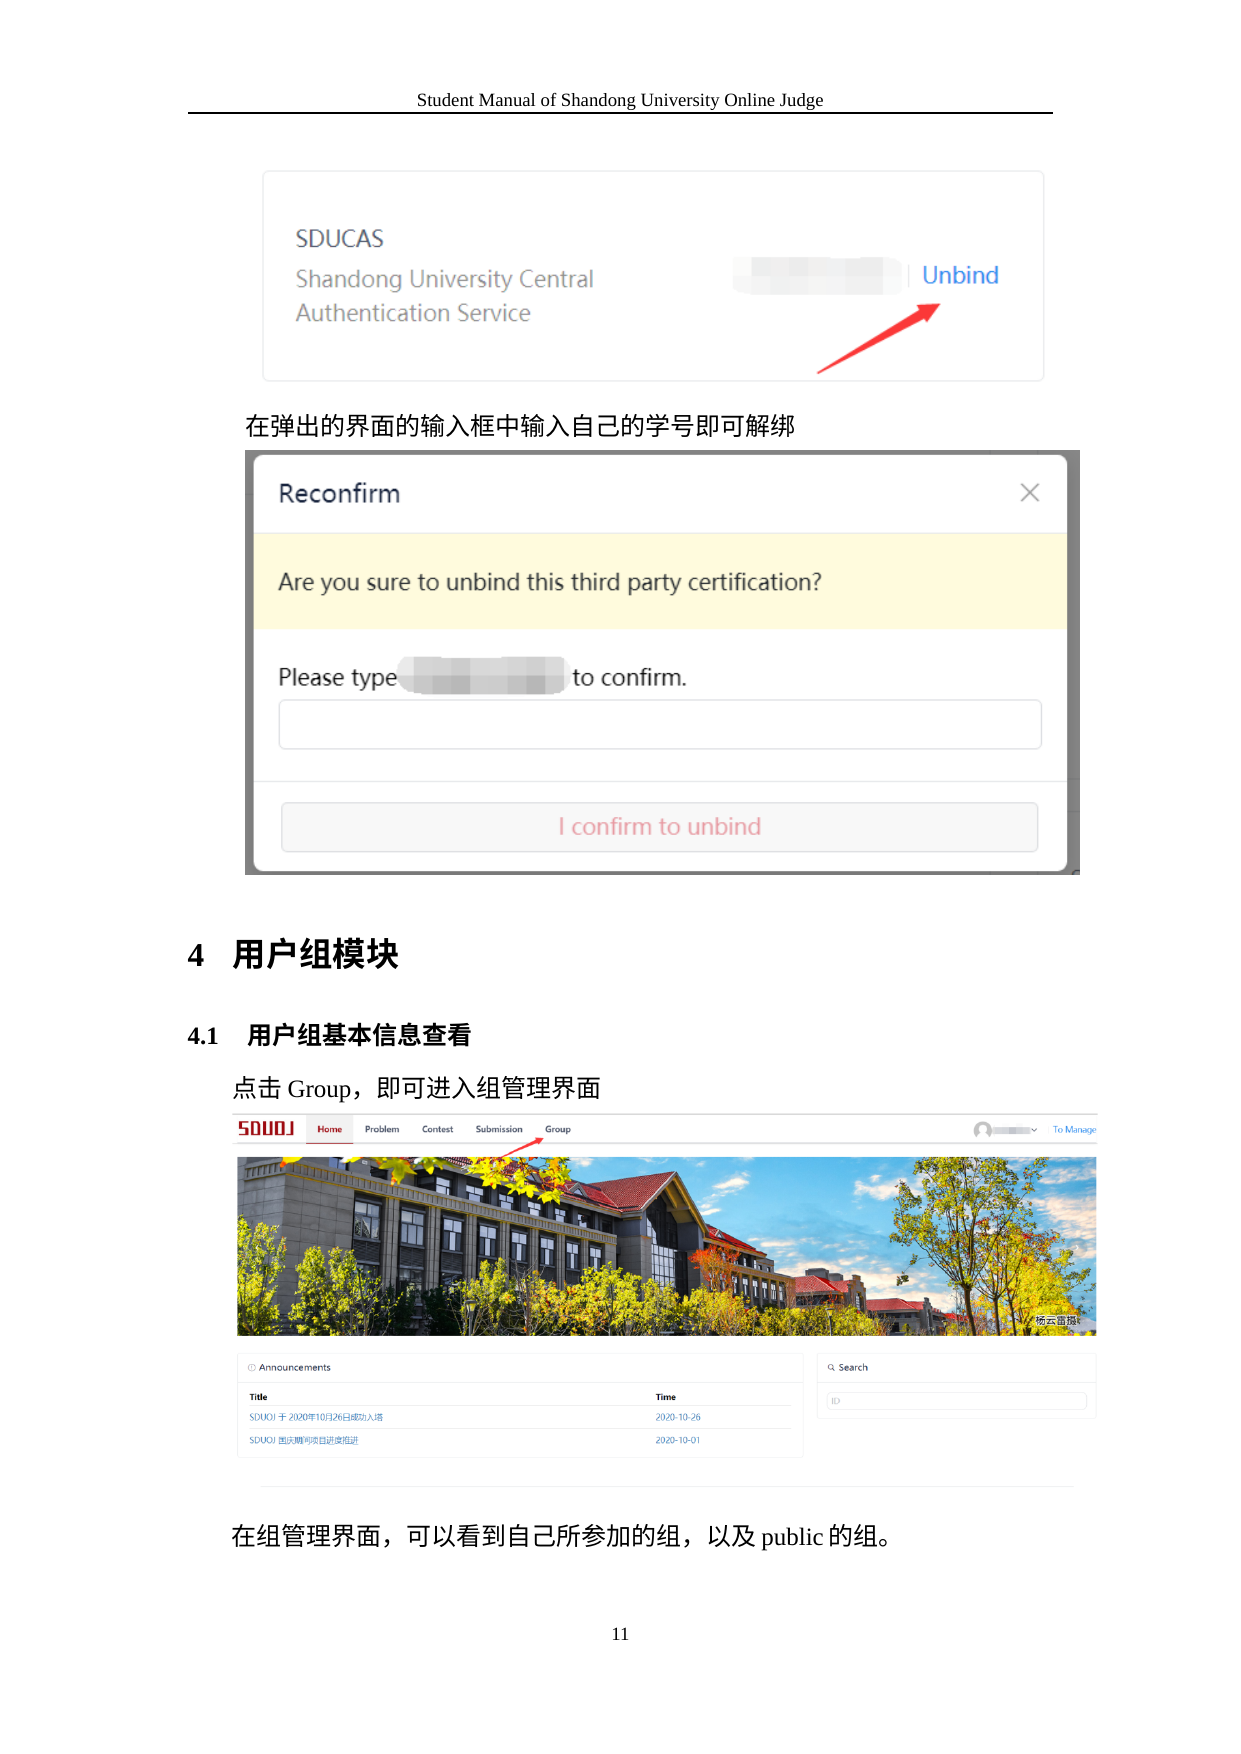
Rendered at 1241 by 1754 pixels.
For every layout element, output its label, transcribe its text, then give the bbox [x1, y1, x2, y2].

text 在组管理界面，可以看到自己所参加的组，以及public的组。 [187, 1517, 1053, 1553]
text 点击Group，即可进入组管理界面 [232, 1069, 1053, 1105]
subtitle 用户组基本信息查看 [187, 1015, 1053, 1051]
picture [232, 1113, 1098, 1509]
subtitle 用户组模块 [187, 928, 1053, 976]
picture [245, 450, 1080, 875]
text 在弹出的界面的输入框中输入自己的学号即可解绑 [195, 406, 1053, 442]
picture [245, 163, 1057, 398]
